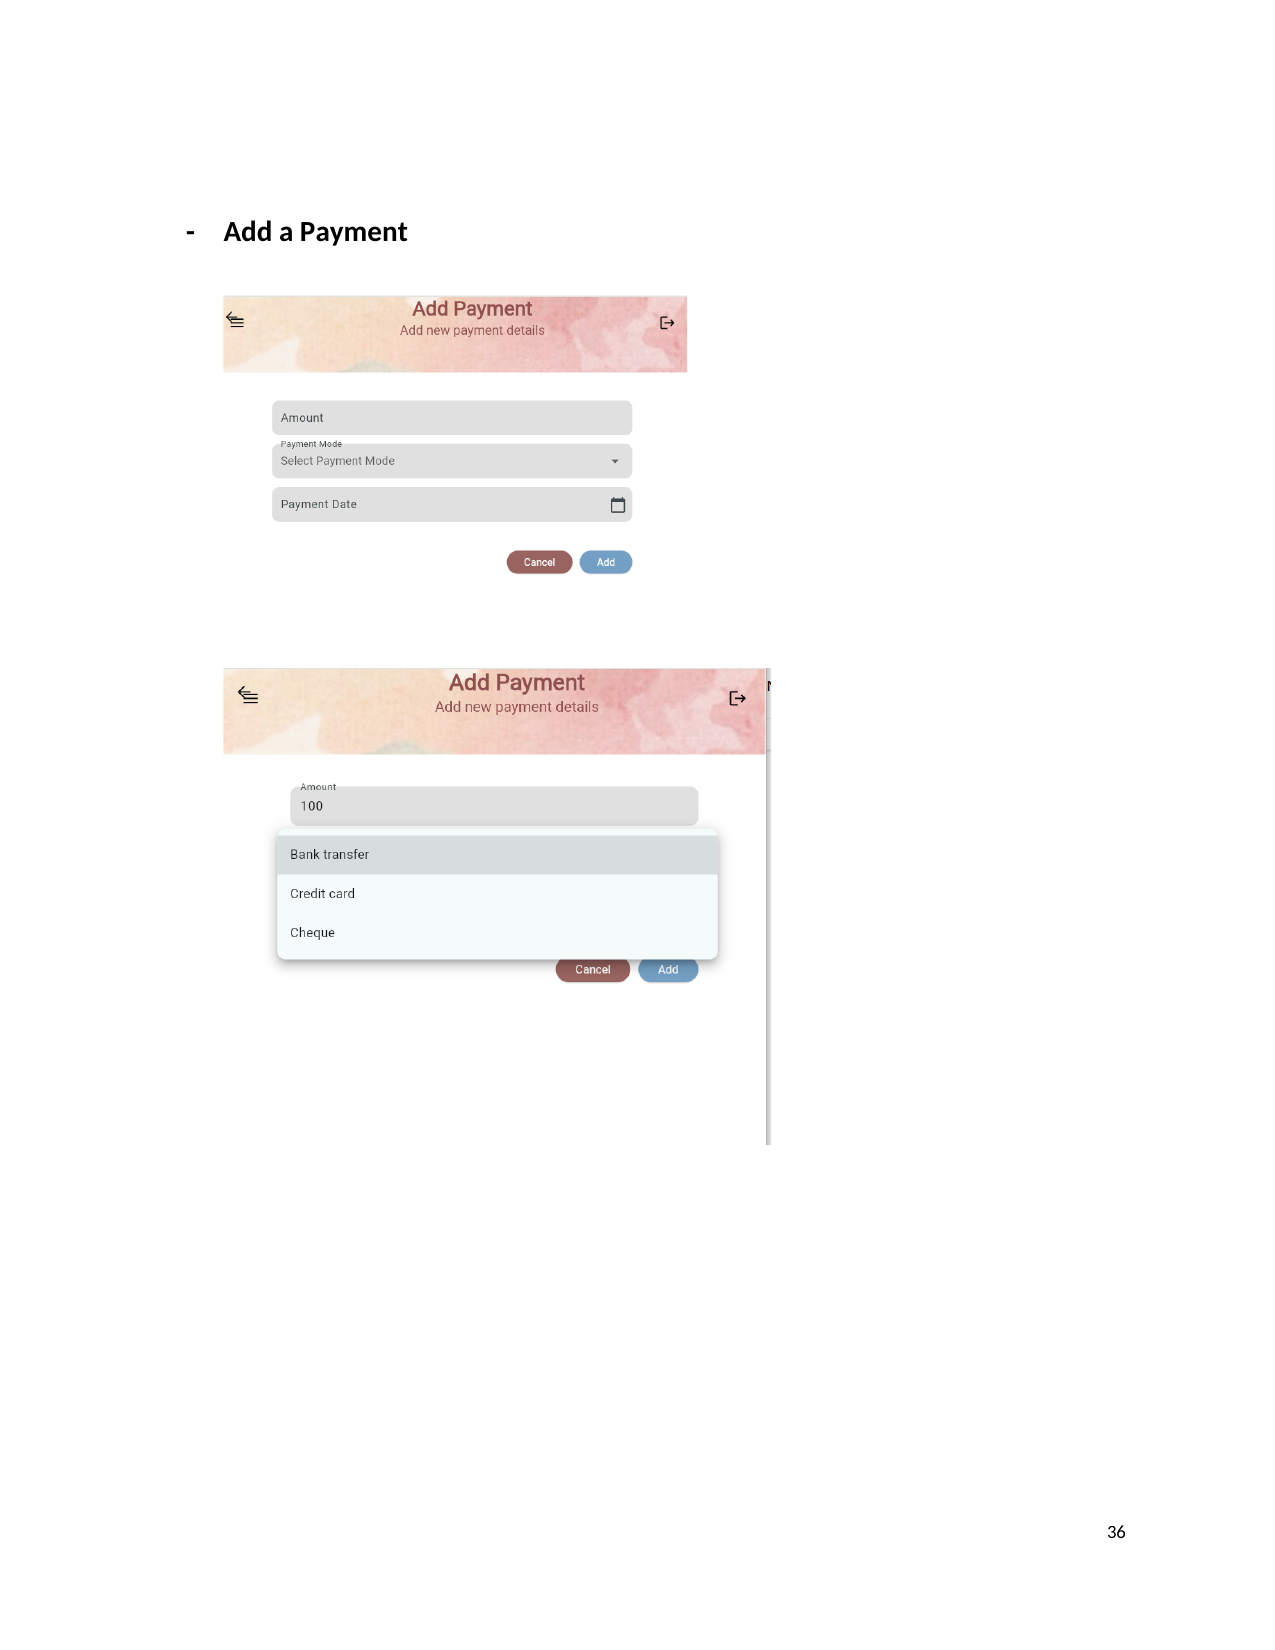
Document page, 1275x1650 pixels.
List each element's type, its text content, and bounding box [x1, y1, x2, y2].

list Add a Payment [186, 213, 1154, 248]
picture [223, 668, 772, 1145]
picture [223, 294, 688, 624]
